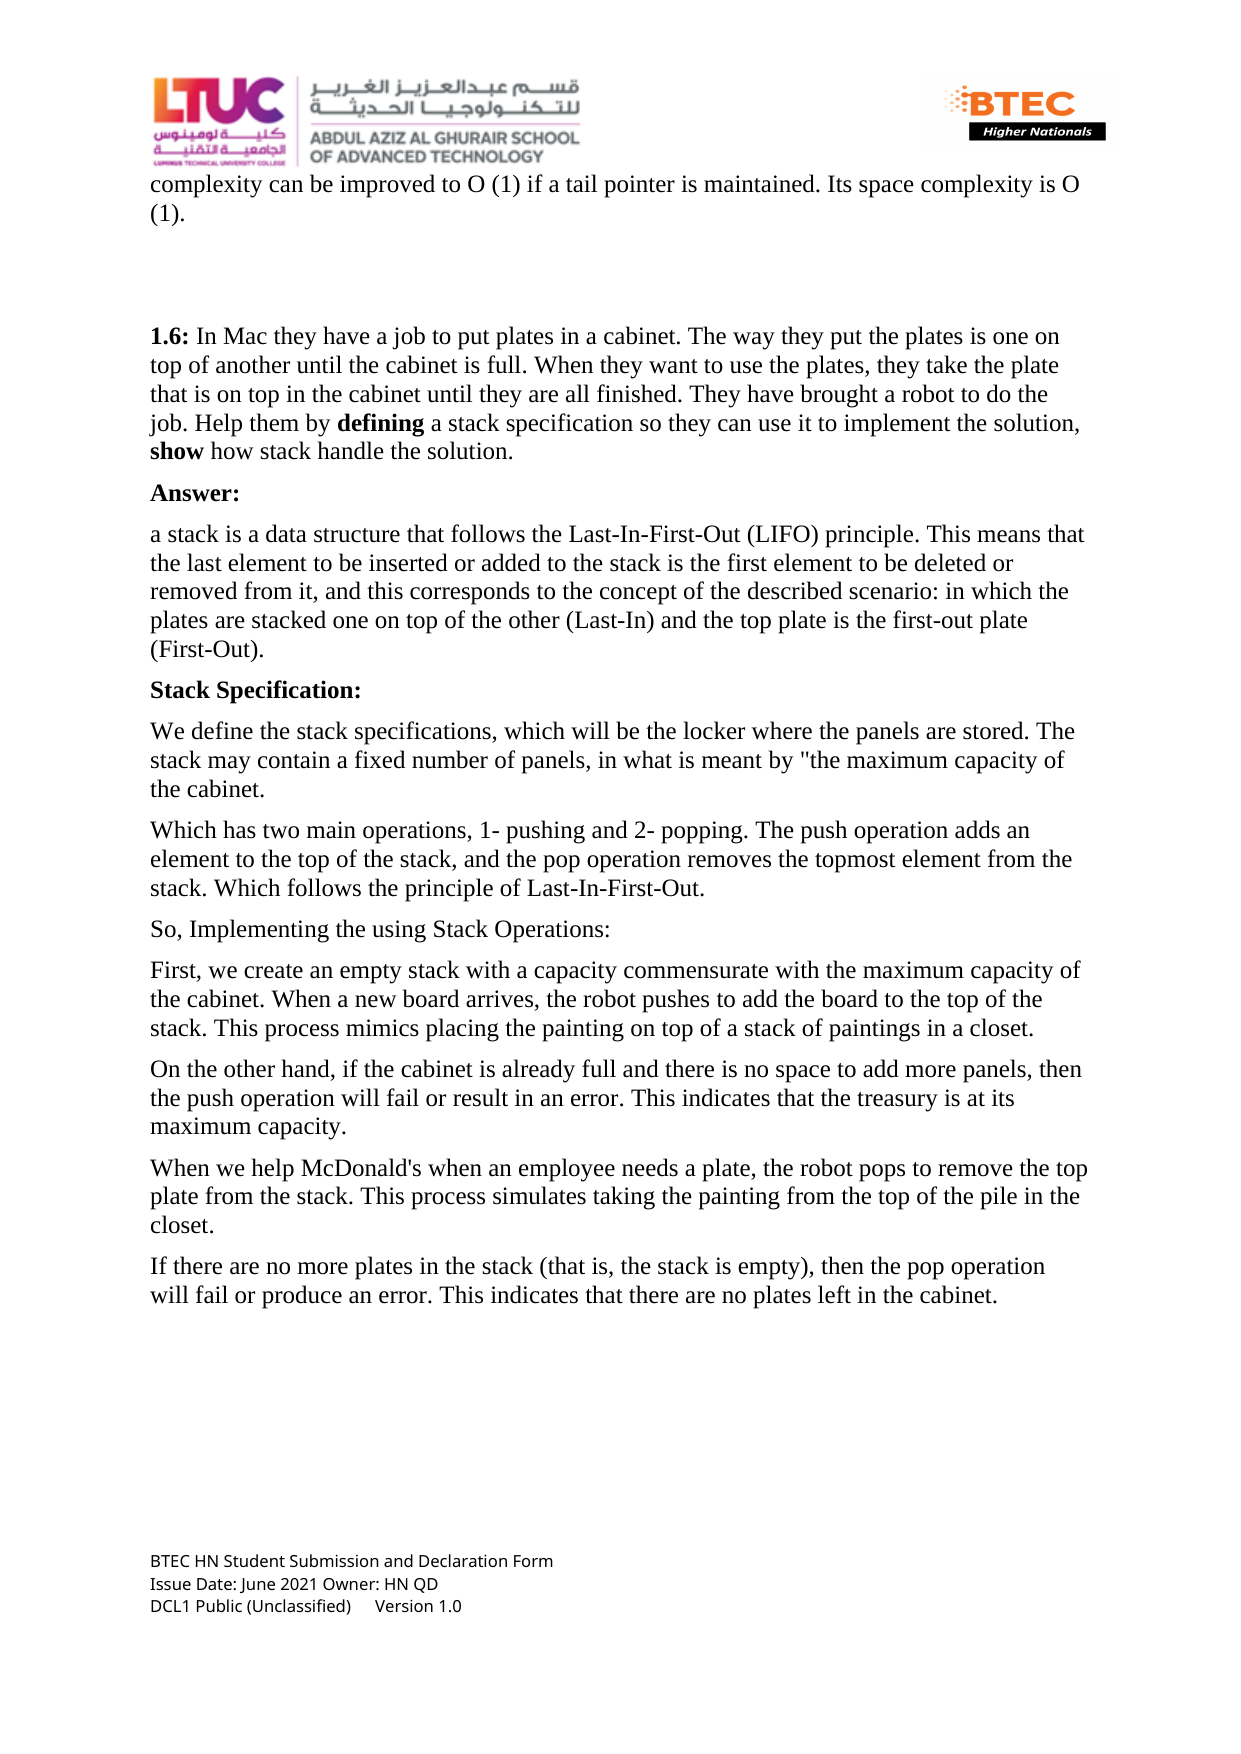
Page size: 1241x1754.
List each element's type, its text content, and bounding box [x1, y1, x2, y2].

text First, we create an empty stack with a capacity commensurate with the maximum capacity of the cabinet. When a new board arrives, the robot pushes to add the board to the top of the stack. This process mimics placing the painting on top of a stack of paintings in a closet. [150, 955, 1090, 1041]
text On the other hand, if the cabinet is already full and there is no space to add more panels, then the push operation will fail or result in an error. This indicates that the treasury is at its maximum capacity. [150, 1054, 1090, 1140]
text So, Implementing the using Stack Operations: [150, 914, 1090, 943]
text Answer: [150, 478, 1090, 506]
text We define the stack specifications, which will be the locker where the panels are stored. The stack may contain a fixed number of panels, in what is meant by "the maximum capacity of the cabinet. [150, 716, 1090, 803]
picture [150, 73, 591, 169]
text If there are no more plates in the stack (that is, the stack is empty), then the pop operation will fail or produce an error. This indicates that there are no plates left in the cabinet. [150, 1251, 1090, 1309]
text Which has two main operations, 1- pushing and 2- popping. The push operation adds an element to the top of the stack, and the pop operation removes the topmost element from the stack. Which follows the principle of Last-In-First-Out. [150, 815, 1090, 901]
picture [926, 75, 1116, 149]
text When we help McDonald's when an employee needs a plate, the robot pops to remove the top plate from the stack. This process simulates taking the painting from the top of the pile in the closet. [150, 1153, 1090, 1239]
text Stack Specification: [150, 675, 1090, 704]
text a stack is a data structure that follows the Last-In-First-Out (LIFO) principle. This means that the last element to be inserted or added to the stack is the first element to be deleted or removed from it, and this corresponds to the concept of the described scenario: in which the plates are stacked one on top of the other (Last-In) and the top plate is the first-out plate (First-Out). [150, 519, 1090, 663]
text 1.6: In Mac they have a job to put plates in a cabinet. The way they put the plates is one on top of another until the cabinet is full. When they want to use the plates, they take the plate that is on top in the cabinet until they are all finished. They have brought a robot to do the job. Help them by defining a stack specification so they can use it to implement the solution, show how stack handle the solution. [150, 321, 1090, 465]
